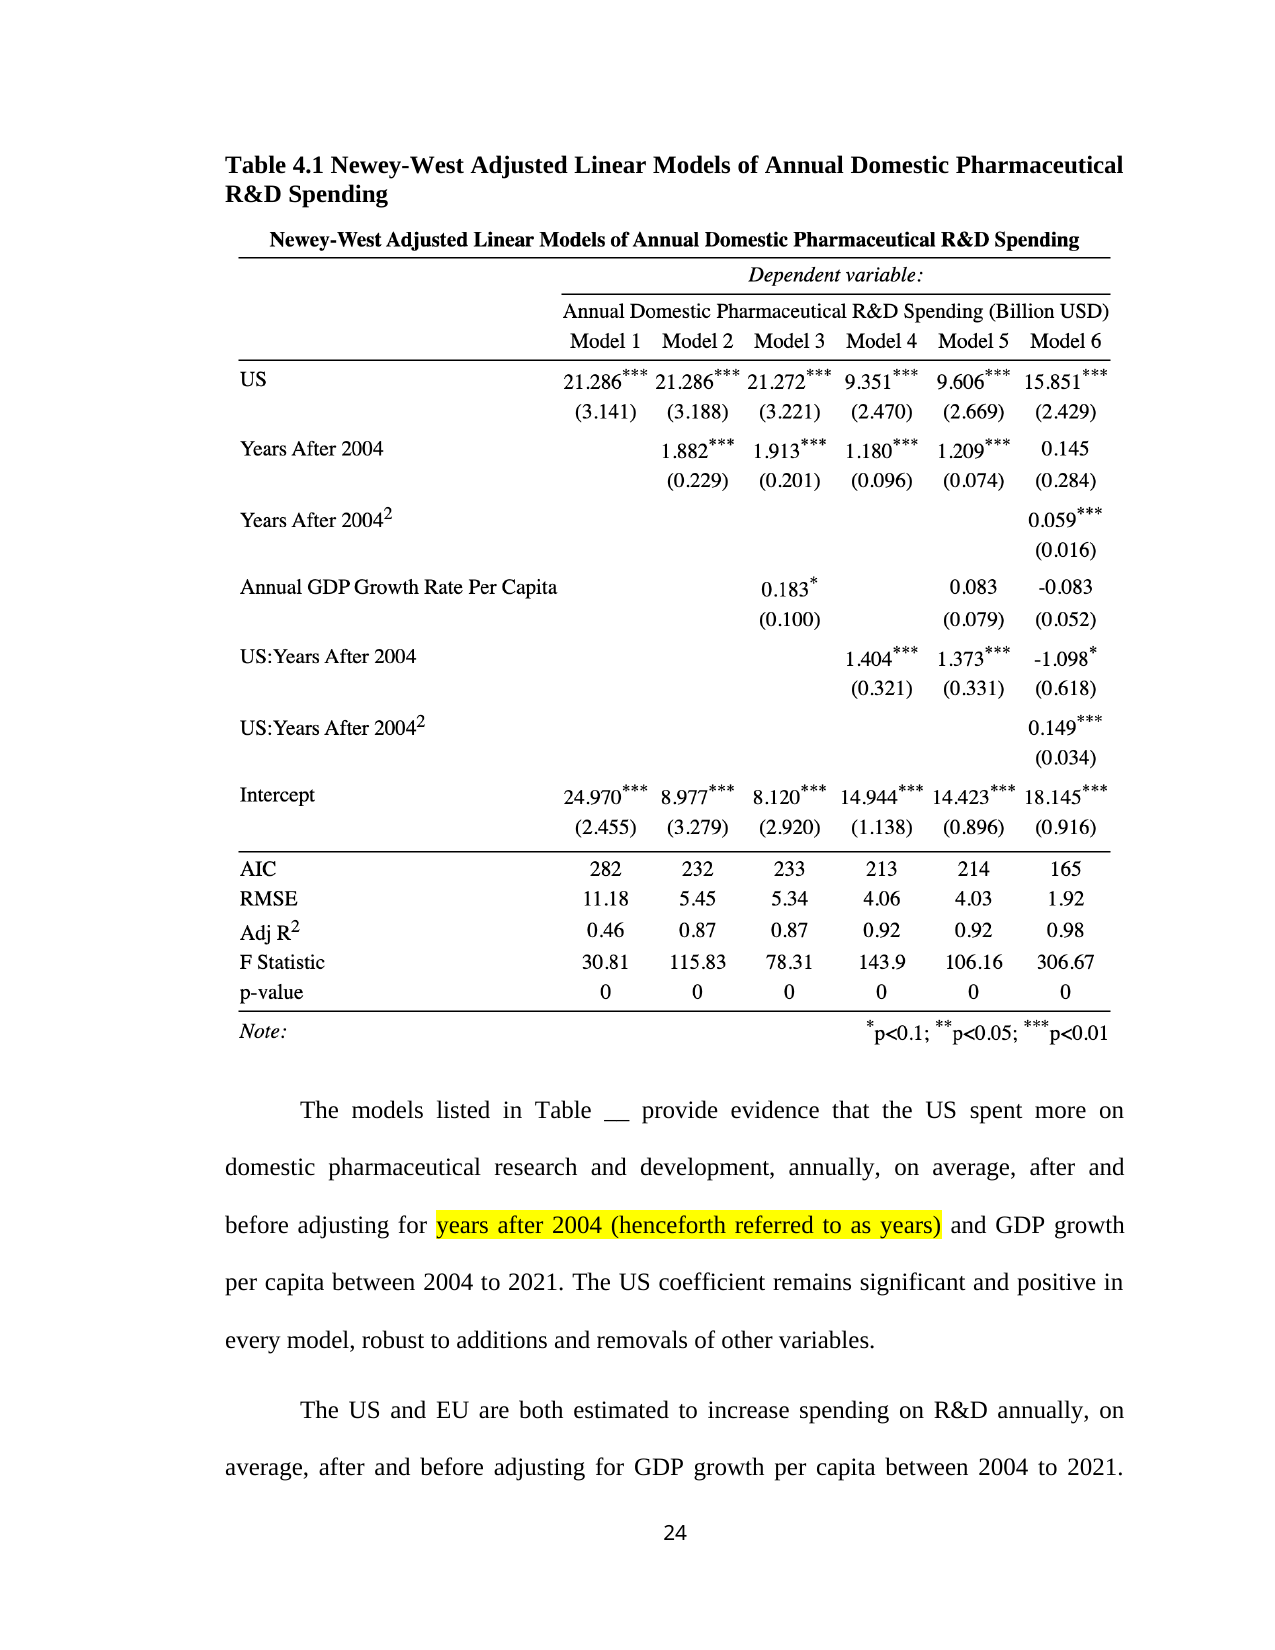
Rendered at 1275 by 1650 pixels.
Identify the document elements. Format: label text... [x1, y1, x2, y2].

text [225, 1395, 1125, 1481]
text Table 4.1 Newey-West Adjusted Linear Models of Annual Domestic Pharmaceutical R&D Spending [225, 150, 1125, 207]
picture [225, 220, 1125, 1054]
text The models listed in Table __ provide evidence that the US spent more on domestic pharmaceutical research and development, annually, on average, after and before adjusting for years after 2004 (henceforth referred to as years) and GDP growth per capita between 2004 to 2021. The US coefficient remains significant and positive in every model, robust to additions and removals of other variables. [225, 1095, 1125, 1354]
